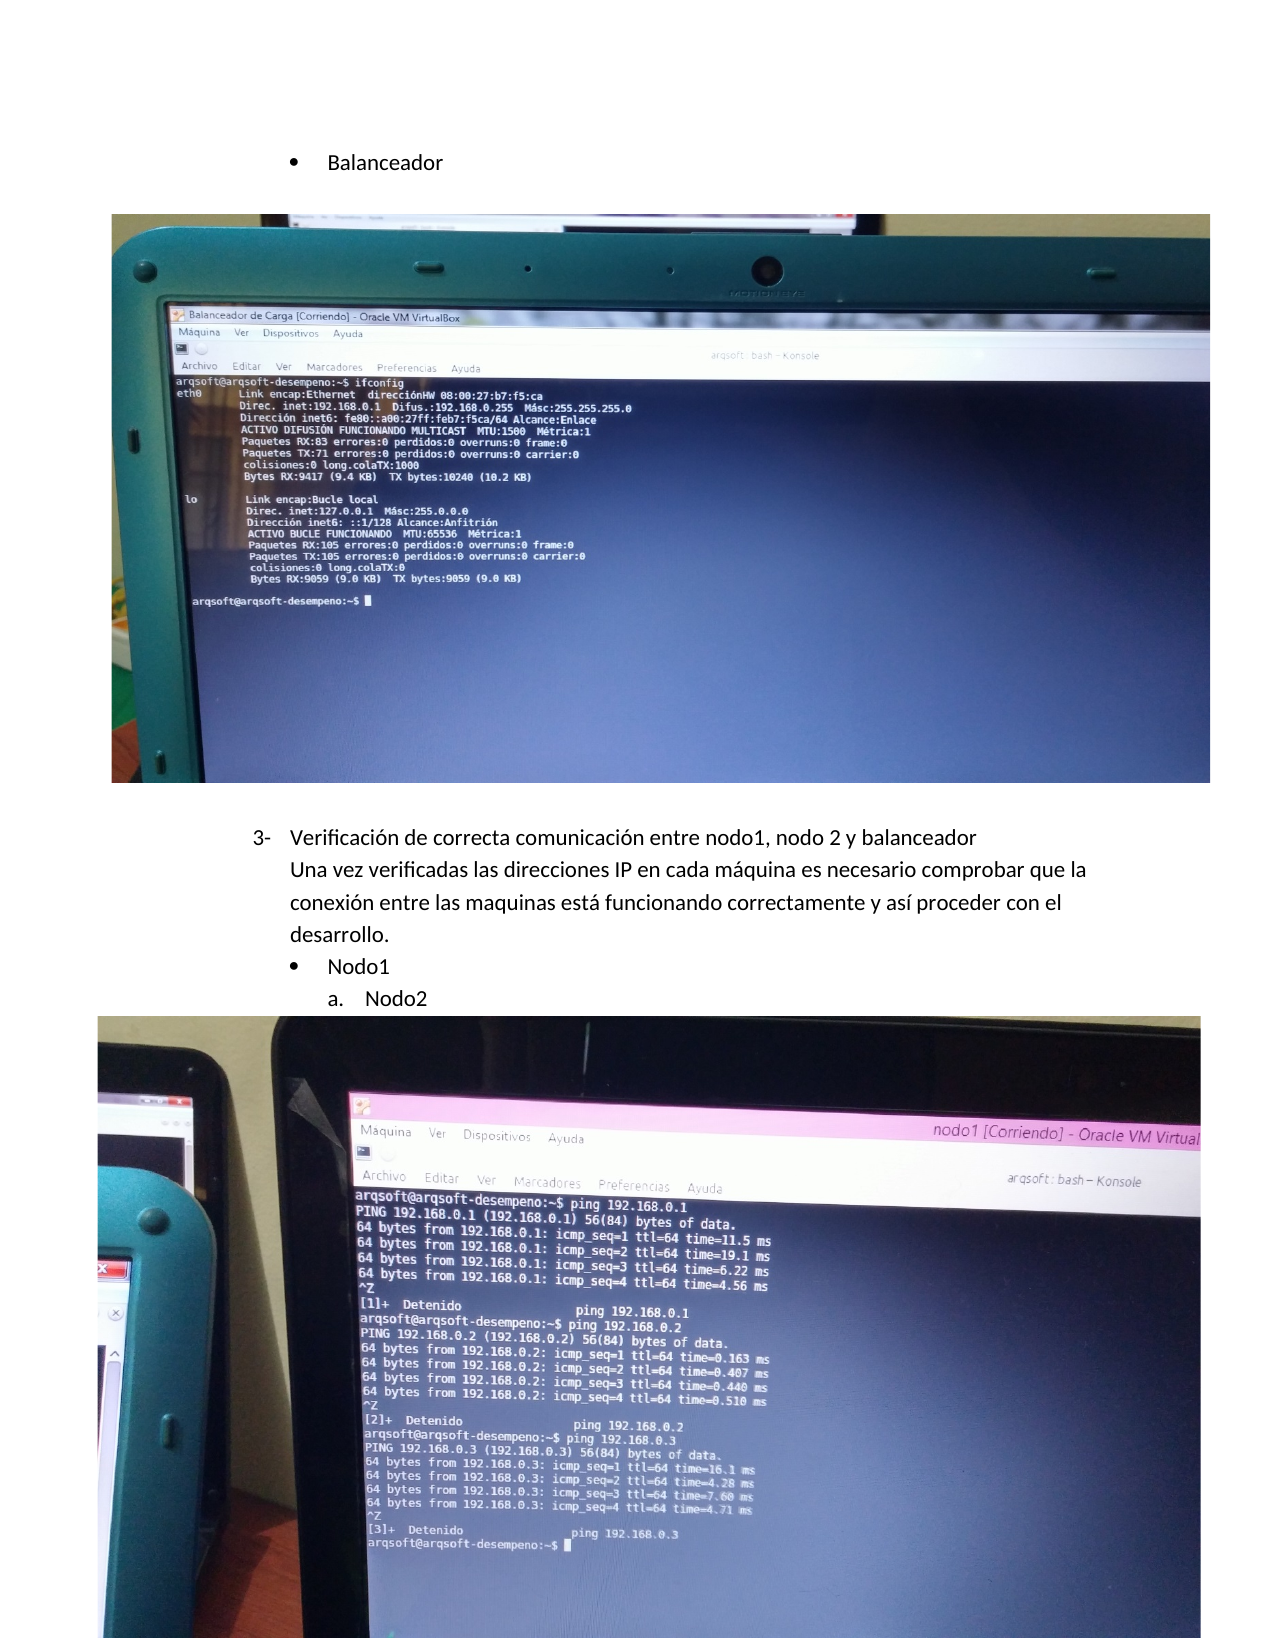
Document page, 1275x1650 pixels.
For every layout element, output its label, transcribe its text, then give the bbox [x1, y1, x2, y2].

list Verificación de correcta comunicación entre nodo1, nodo 2 y balanceador [252, 823, 1098, 851]
list Balanceador [290, 148, 1098, 176]
picture [111, 214, 1211, 783]
list Una vez verificadas las direcciones IP en cada máquina es necesario comprobar que la conexión entre las maquinas está funcionando correctamente y así proceder con el desarrollo. [290, 856, 1098, 948]
picture [97, 1016, 1201, 1638]
list Nodo1 [290, 952, 1098, 980]
list Nodo2 [327, 984, 1098, 1012]
